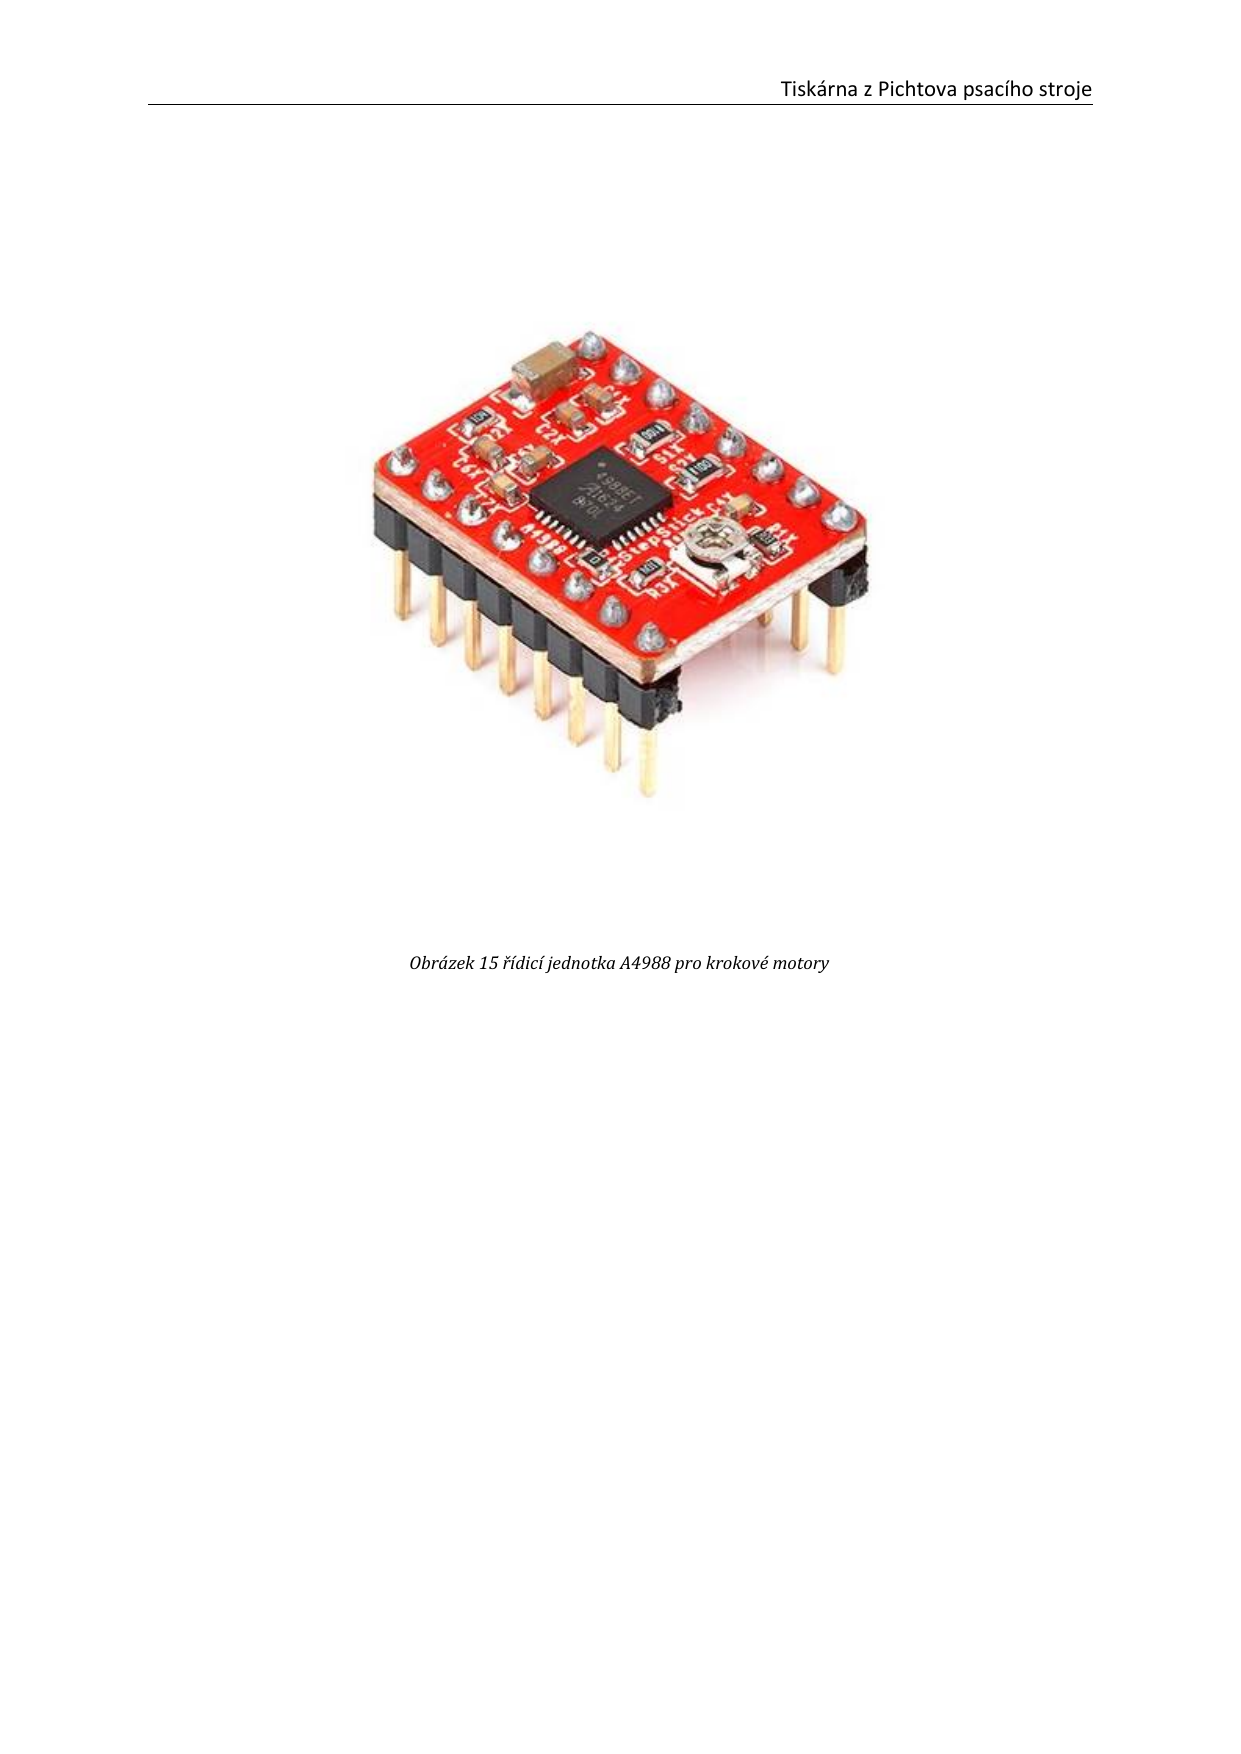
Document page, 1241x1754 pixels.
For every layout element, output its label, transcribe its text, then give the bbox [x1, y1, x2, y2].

text Obrázek 15 řídicí jednotka A4988 pro krokové motory [148, 952, 1093, 974]
picture [221, 147, 1019, 945]
